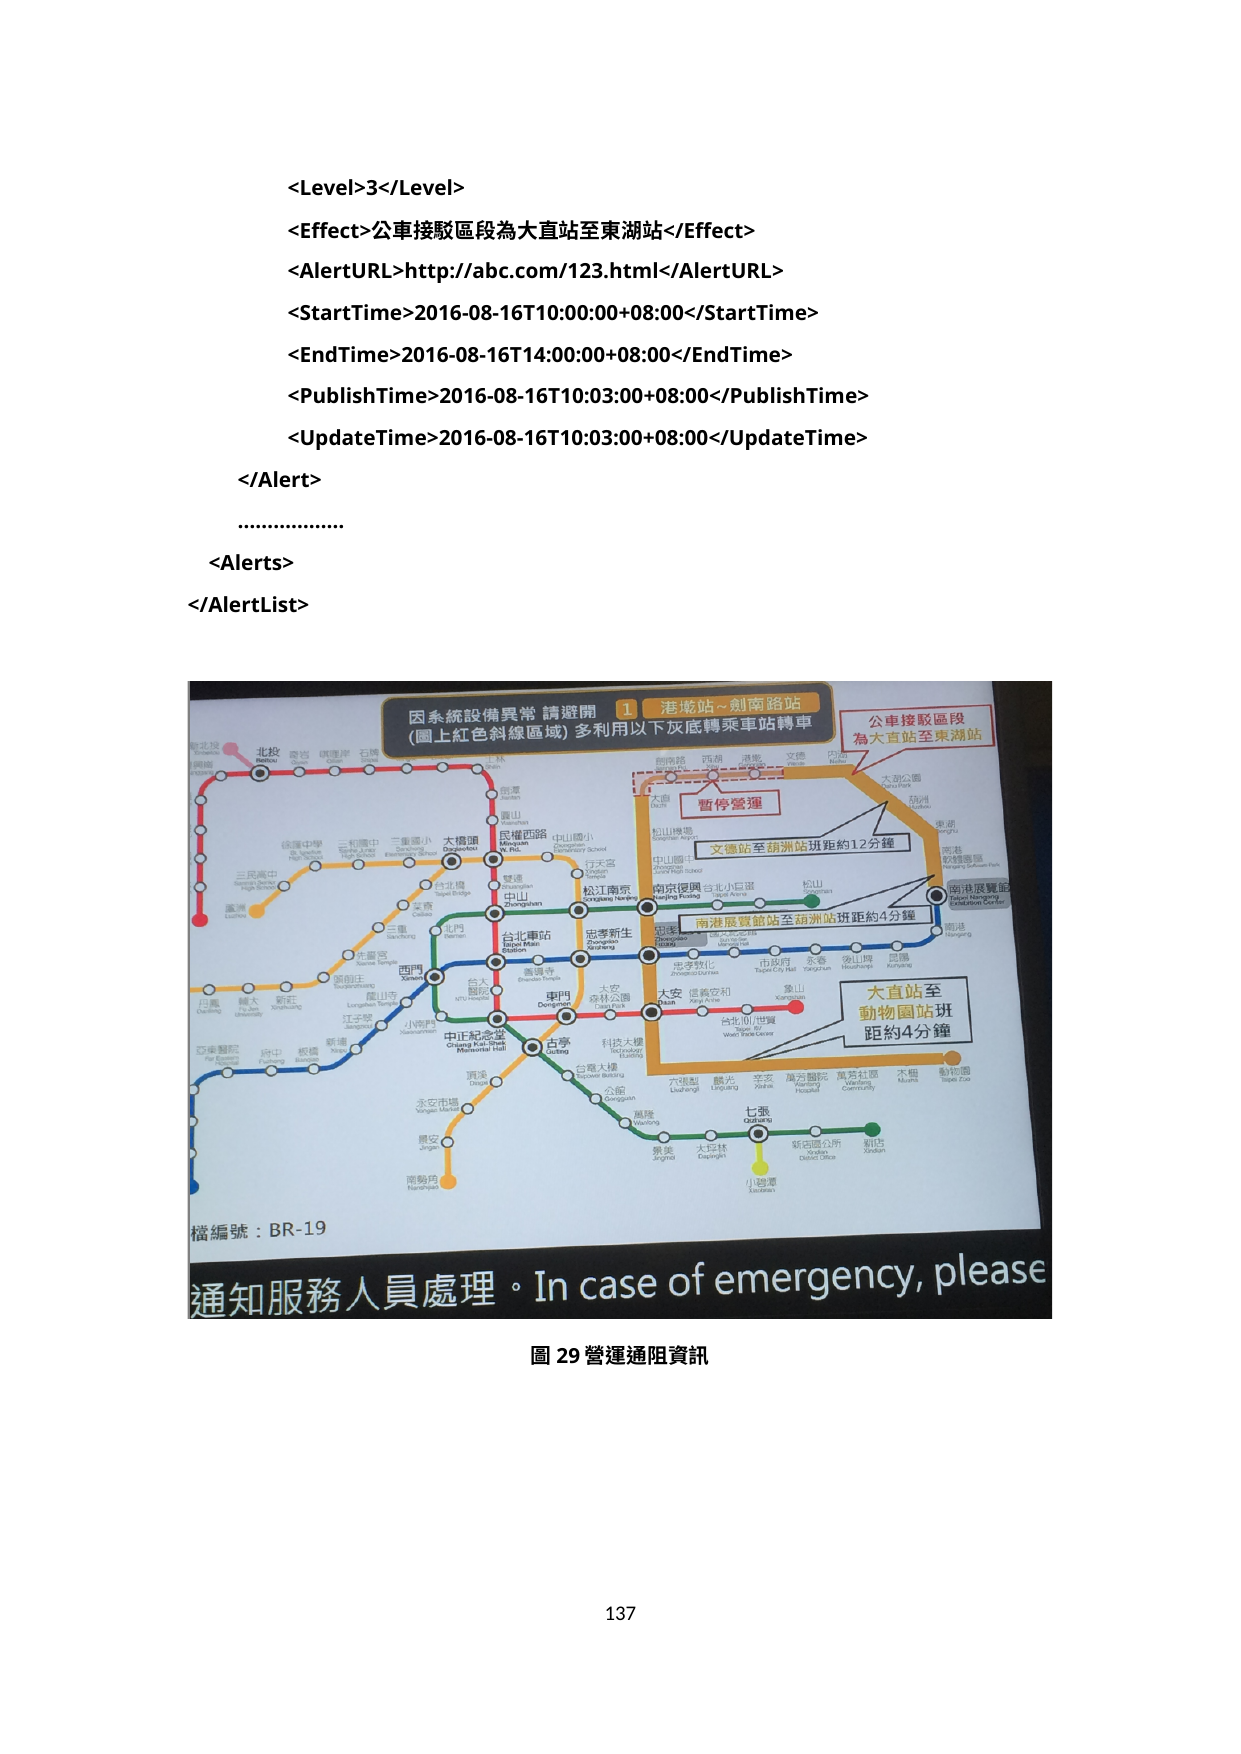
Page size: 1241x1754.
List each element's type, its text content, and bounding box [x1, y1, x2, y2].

text <Alerts> [187, 542, 1053, 583]
text ……………… [187, 500, 1053, 542]
text <AlertURL>http://abc.com/123.html</AlertURL> [237, 250, 1053, 292]
text <PublishTime>2016-08-16T10:03:00+08:00</PublishTime> [237, 375, 1053, 417]
text </Alert> [187, 458, 1053, 500]
text <Effect>公車接駁區段為大直站至東湖站</Effect> [237, 208, 1053, 250]
text 圖 29 營運通阻資訊 [187, 1333, 1053, 1375]
text <Level>3</Level> [237, 167, 1053, 208]
text <EndTime>2016-08-16T14:00:00+08:00</EndTime> [237, 333, 1053, 375]
picture [187, 681, 1053, 1319]
text <StartTime>2016-08-16T10:00:00+08:00</StartTime> [237, 292, 1053, 333]
text </AlertList> [187, 583, 1053, 625]
text <UpdateTime>2016-08-16T10:03:00+08:00</UpdateTime> [237, 417, 1053, 458]
